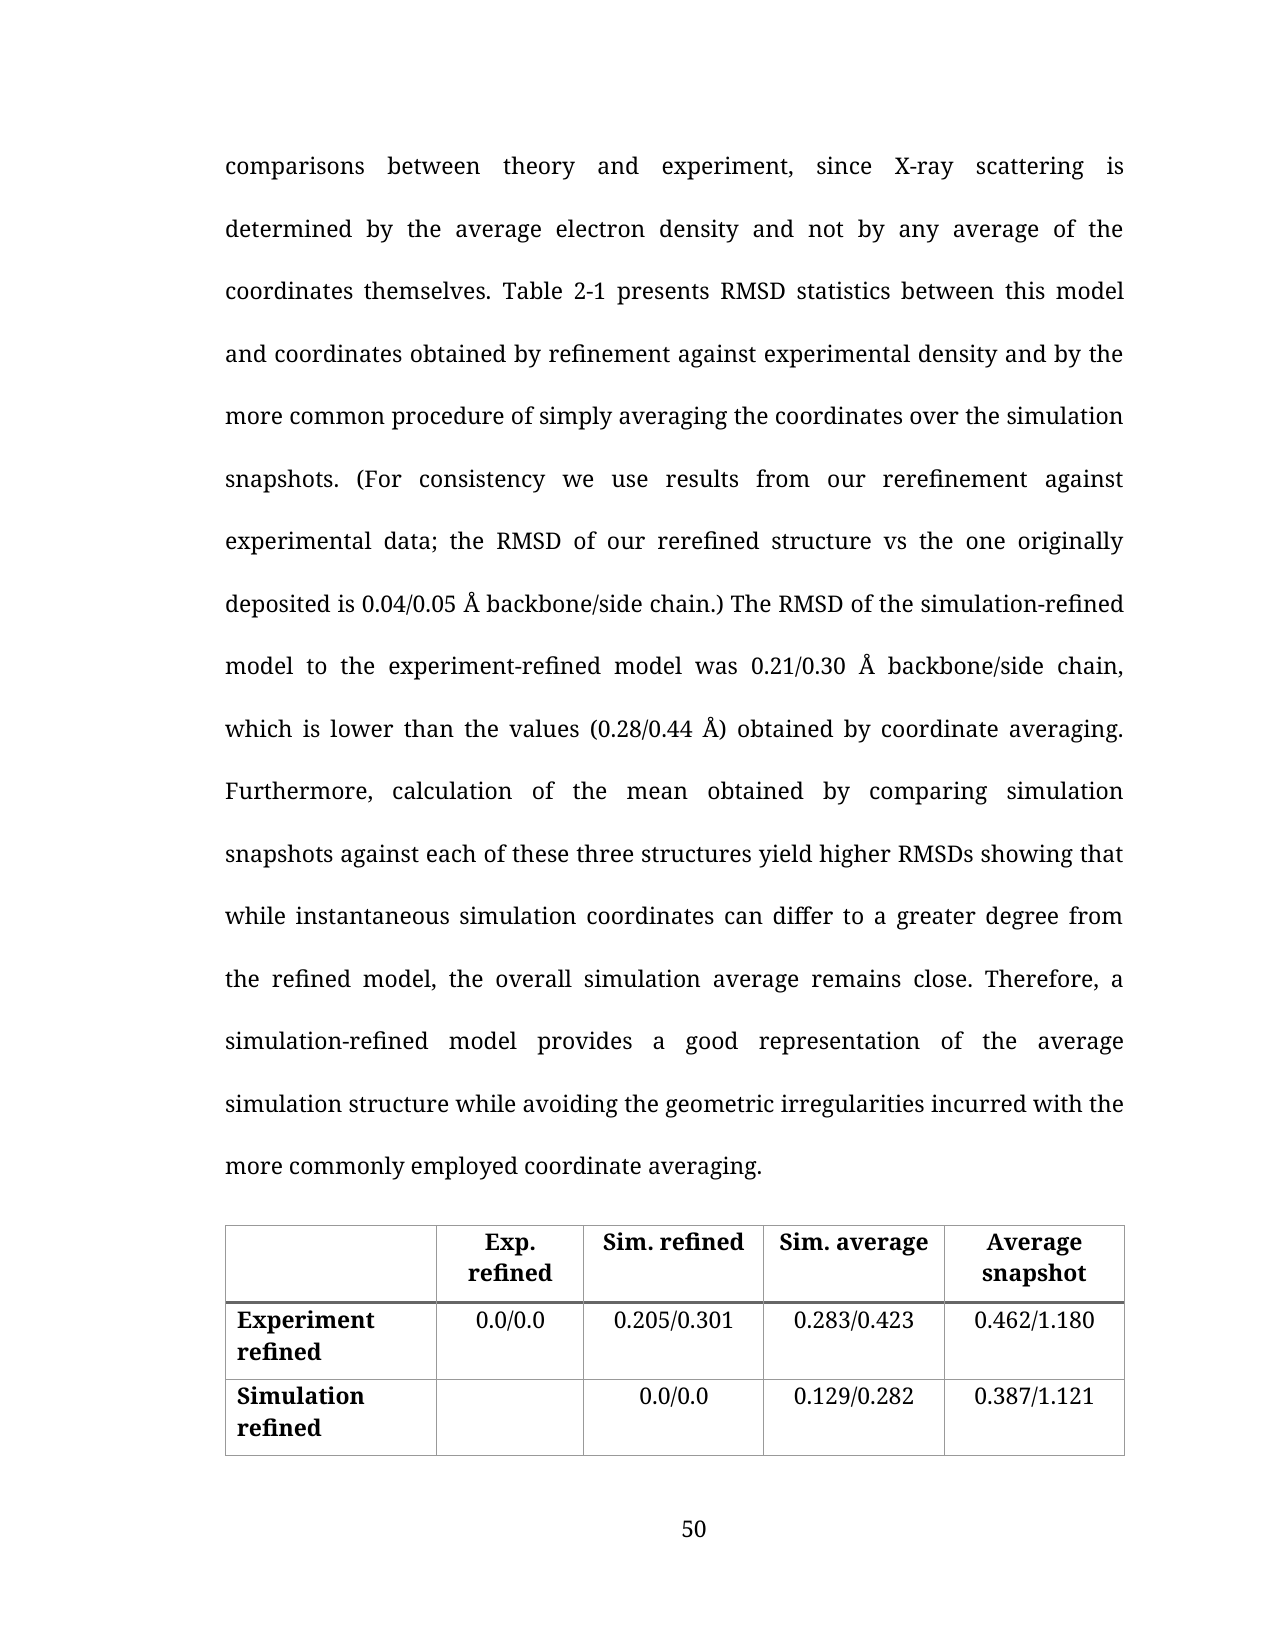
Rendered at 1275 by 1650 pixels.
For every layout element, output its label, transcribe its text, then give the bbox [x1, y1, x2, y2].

table_header [226, 1226, 436, 1301]
table_cell 0.205/0.301 [584, 1304, 763, 1379]
table_cell [437, 1380, 583, 1455]
table_cell 0.0/0.0 [584, 1380, 763, 1455]
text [225, 150, 1125, 1181]
table_cell 0.0/0.0 [437, 1304, 583, 1379]
table_cell 0.129/0.282 [764, 1380, 944, 1455]
table_cell Experiment refined [226, 1304, 436, 1379]
table_header Sim. average [764, 1226, 944, 1301]
table_cell 0.283/0.423 [764, 1304, 944, 1379]
table_cell 0.387/1.121 [945, 1380, 1124, 1455]
table_header Sim. refined [584, 1226, 763, 1301]
table_cell 0.462/1.180 [945, 1304, 1124, 1379]
table_header Average snapshot [945, 1226, 1124, 1301]
table_cell Simulation refined [226, 1380, 436, 1455]
table_header Exp. refined [437, 1226, 583, 1301]
